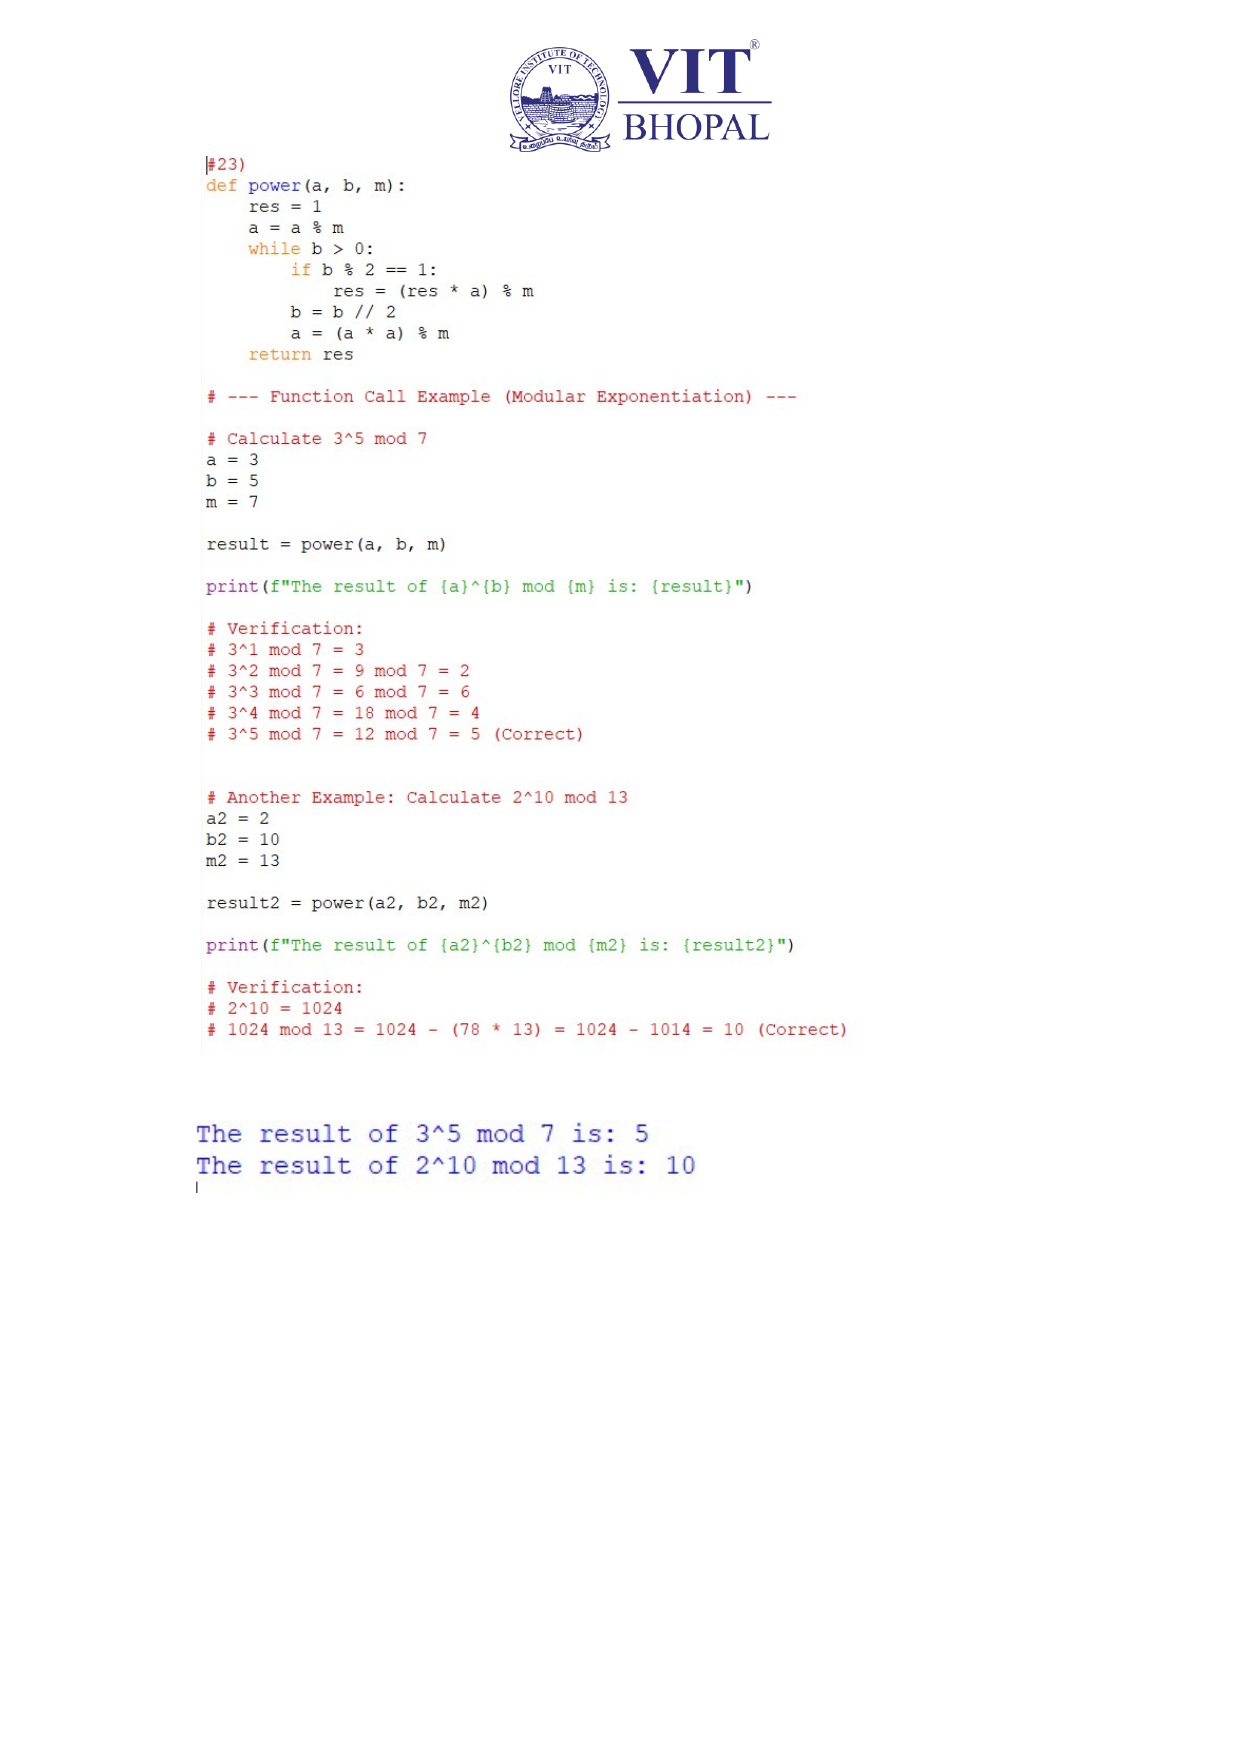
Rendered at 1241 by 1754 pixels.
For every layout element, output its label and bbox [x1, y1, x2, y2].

picture [509, 39, 772, 152]
picture [201, 156, 1059, 1056]
picture [196, 1120, 767, 1193]
